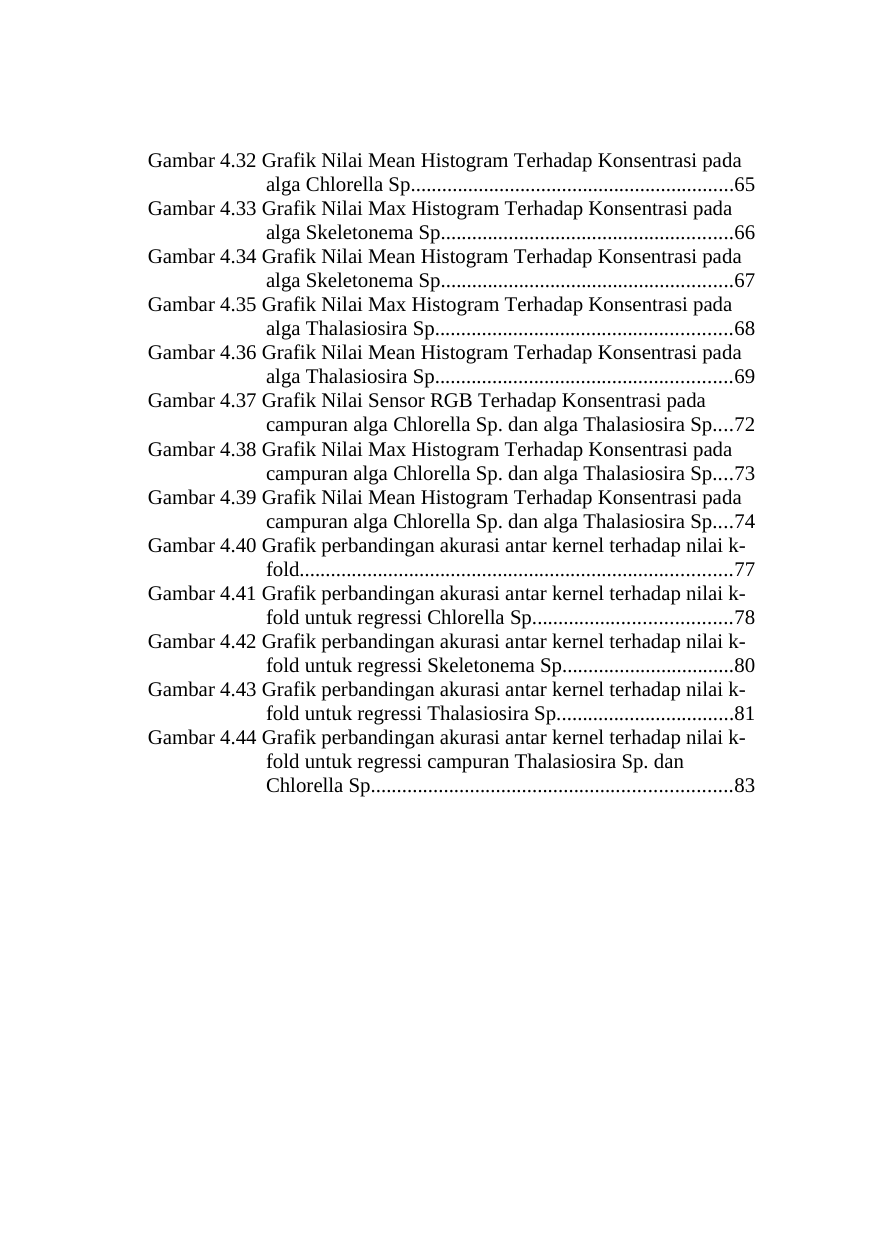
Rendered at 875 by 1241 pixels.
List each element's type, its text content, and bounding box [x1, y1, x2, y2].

text Gambar 4.40 Grafik perbandingan akurasi antar kernel terhadap nilai k-fold 77 [148, 533, 756, 581]
text Gambar 4.42 Grafik perbandingan akurasi antar kernel terhadap nilai k-fold untuk regressi Skeletonema Sp. 80 [148, 629, 756, 677]
text Gambar 4.38 Grafik Nilai Max Histogram Terhadap Konsentrasi pada campuran alga Chlorella Sp. dan alga Thalasiosira Sp. 73 [148, 436, 756, 484]
text Gambar 4.35 Grafik Nilai Max Histogram Terhadap Konsentrasi pada alga Thalasiosira Sp. 68 [148, 292, 756, 340]
text Gambar 4.44 Grafik perbandingan akurasi antar kernel terhadap nilai k-fold untuk regressi campuran Thalasiosira Sp. dan Chlorella Sp. 83 [148, 725, 756, 797]
text Gambar 4.37 Grafik Nilai Sensor RGB Terhadap Konsentrasi pada campuran alga Chlorella Sp. dan alga Thalasiosira Sp. 72 [148, 388, 756, 436]
text Gambar 4.39 Grafik Nilai Mean Histogram Terhadap Konsentrasi pada campuran alga Chlorella Sp. dan alga Thalasiosira Sp. 74 [148, 484, 756, 533]
text Gambar 4.43 Grafik perbandingan akurasi antar kernel terhadap nilai k-fold untuk regressi Thalasiosira Sp. 81 [148, 677, 756, 725]
text Gambar 4.36 Grafik Nilai Mean Histogram Terhadap Konsentrasi pada alga Thalasiosira Sp. 69 [148, 340, 756, 388]
text Gambar 4.34 Grafik Nilai Mean Histogram Terhadap Konsentrasi pada alga Skeletonema Sp. 67 [148, 244, 756, 292]
text Gambar 4.33 Grafik Nilai Max Histogram Terhadap Konsentrasi pada alga Skeletonema Sp. 66 [148, 196, 756, 244]
text Gambar 4.32 Grafik Nilai Mean Histogram Terhadap Konsentrasi pada alga Chlorella Sp. 65 [148, 148, 756, 196]
text Gambar 4.41 Grafik perbandingan akurasi antar kernel terhadap nilai k-fold untuk regressi Chlorella Sp. 78 [148, 581, 756, 629]
